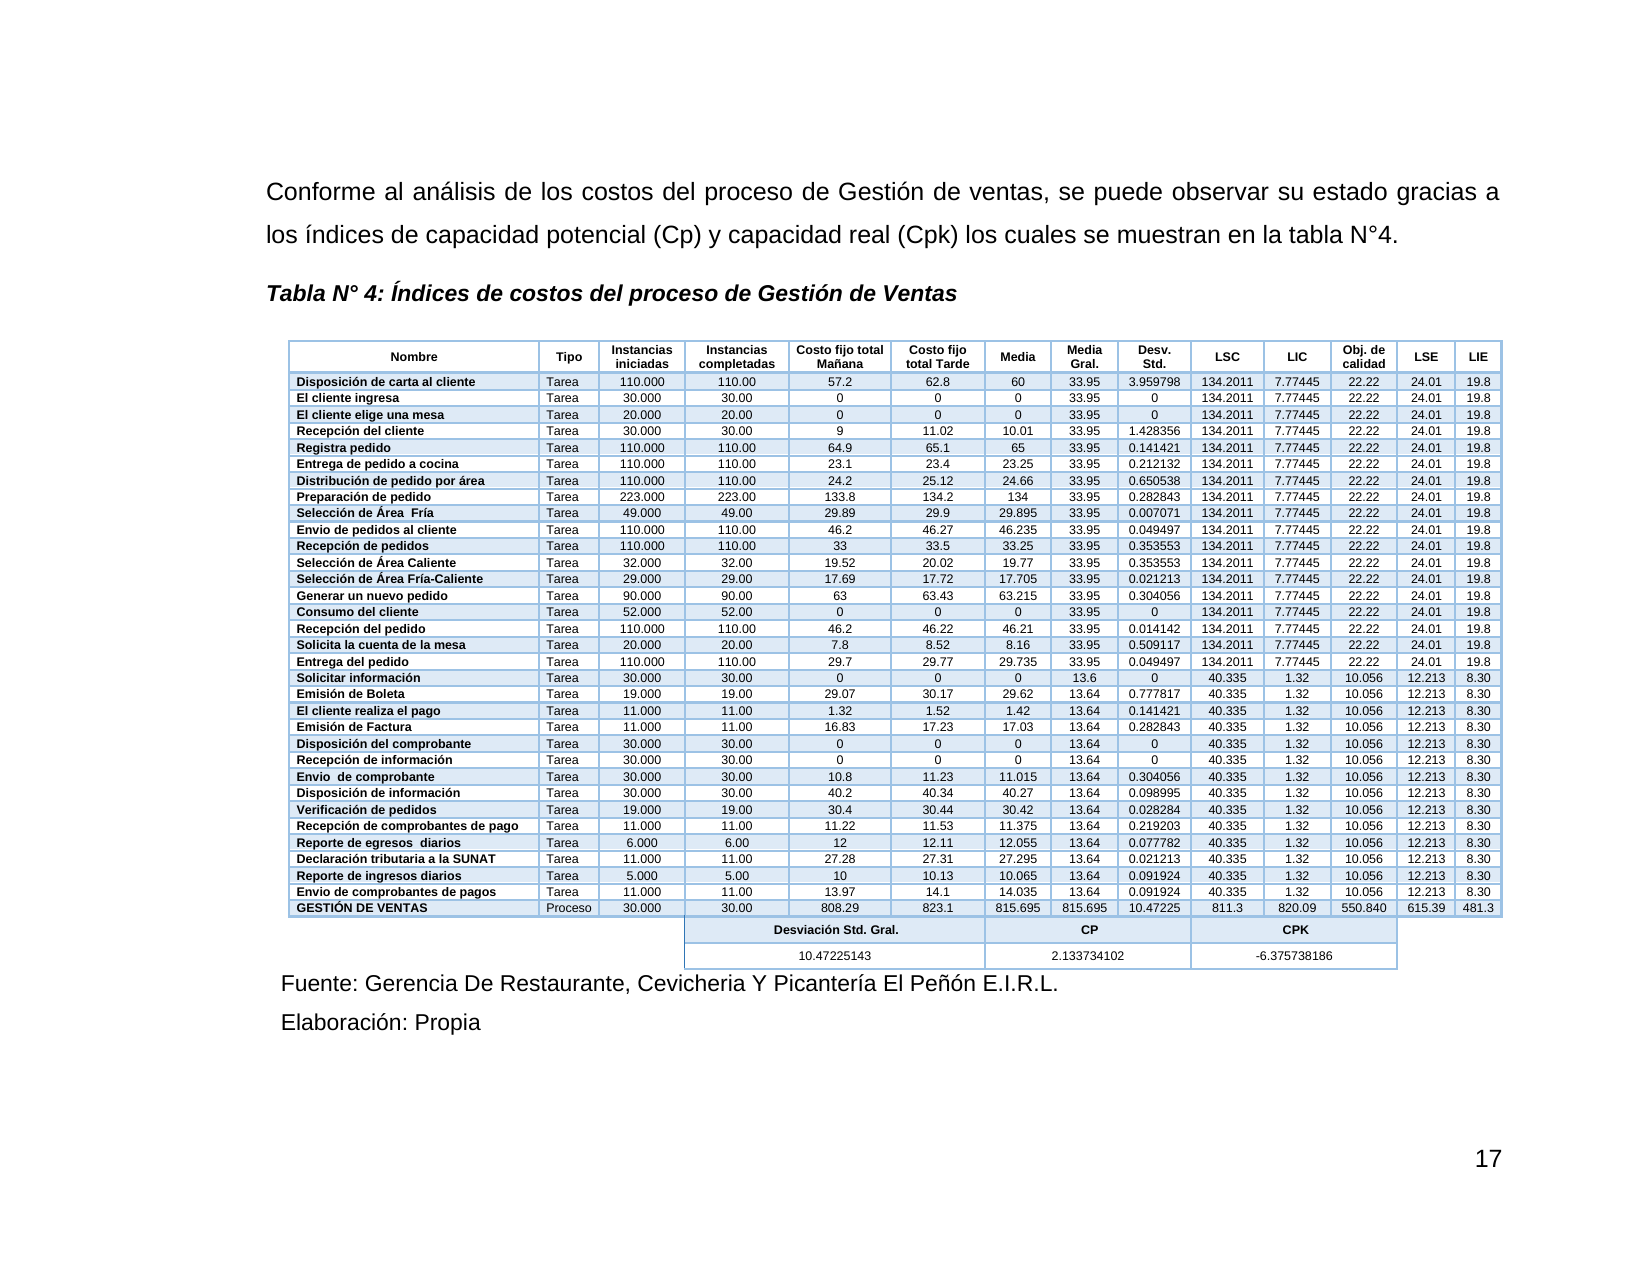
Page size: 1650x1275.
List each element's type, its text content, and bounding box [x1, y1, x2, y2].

table_cell 1.32 [1265, 786, 1330, 800]
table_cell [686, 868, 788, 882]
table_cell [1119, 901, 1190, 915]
table_cell 134.2011 [1192, 424, 1263, 438]
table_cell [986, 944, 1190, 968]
table_cell 12.213 [1398, 786, 1454, 800]
table_cell 19.8 [1456, 572, 1500, 586]
table_cell 30.000 [600, 753, 684, 767]
table_cell 7.77445 [1265, 490, 1330, 504]
table_cell 49.000 [600, 506, 684, 520]
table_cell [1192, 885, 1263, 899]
table_cell 17.72 [892, 572, 984, 586]
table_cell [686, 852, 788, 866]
table_cell 110.00 [686, 473, 788, 487]
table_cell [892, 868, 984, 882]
table_cell 0 [1119, 605, 1190, 619]
table_cell 33.95 [1052, 457, 1117, 471]
table_cell 7.77445 [1265, 473, 1330, 487]
table_cell 33.25 [986, 539, 1050, 553]
table_cell 110.000 [600, 457, 684, 471]
table_cell 20.000 [600, 638, 684, 652]
table_cell 29.000 [600, 572, 684, 586]
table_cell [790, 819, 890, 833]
table_cell 22.22 [1332, 457, 1396, 471]
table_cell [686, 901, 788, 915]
table_cell 7.8 [790, 638, 890, 652]
table_cell 12.213 [1398, 802, 1454, 817]
table_cell Solicitar información [290, 671, 538, 685]
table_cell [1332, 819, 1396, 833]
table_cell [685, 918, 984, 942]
table_cell Tarea [540, 523, 598, 537]
table_cell 33.95 [1052, 539, 1117, 553]
table_cell 223.000 [600, 490, 684, 504]
table_cell 110.00 [686, 457, 788, 471]
table_header Obj. de calidad [1332, 342, 1396, 371]
table_cell 30.42 [986, 802, 1050, 817]
table_cell 0 [790, 391, 890, 405]
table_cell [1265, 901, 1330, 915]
table_cell 29.62 [986, 687, 1050, 701]
table_cell 24.01 [1398, 374, 1454, 389]
table_cell 24.01 [1398, 473, 1454, 487]
table_cell 10.056 [1332, 687, 1396, 701]
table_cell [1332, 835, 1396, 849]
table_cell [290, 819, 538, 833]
table_cell 0 [986, 753, 1050, 767]
table_cell 22.22 [1332, 391, 1396, 405]
table_cell 7.77445 [1265, 523, 1330, 537]
table_cell Disposición de carta al cliente [290, 374, 538, 389]
table_cell 10.01 [986, 424, 1050, 438]
table_cell 29.895 [986, 506, 1050, 520]
table_cell 10.056 [1332, 802, 1396, 817]
table_cell 19.8 [1456, 440, 1500, 454]
table_cell 7.77445 [1265, 407, 1330, 422]
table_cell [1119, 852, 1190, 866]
table_cell 33.95 [1052, 572, 1117, 586]
table_cell 1.32 [1265, 704, 1330, 718]
table_cell 1.32 [1265, 802, 1330, 817]
table_cell 134.2011 [1192, 490, 1263, 504]
table_cell 11.00 [686, 720, 788, 734]
table_header Media Gral. [1052, 342, 1117, 371]
table_cell 63.43 [892, 588, 984, 603]
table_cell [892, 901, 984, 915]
table_cell 30.00 [686, 769, 788, 784]
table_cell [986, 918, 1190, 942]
table_cell Tarea [540, 638, 598, 652]
table_cell 1.42 [986, 704, 1050, 718]
table_cell 110.000 [600, 654, 684, 668]
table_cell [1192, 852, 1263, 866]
table_cell 0 [1119, 407, 1190, 422]
table_cell 8.52 [892, 638, 984, 652]
table_cell 11.00 [686, 704, 788, 718]
table_cell 19.8 [1456, 638, 1500, 652]
table_cell 20.00 [686, 407, 788, 422]
table_cell 52.000 [600, 605, 684, 619]
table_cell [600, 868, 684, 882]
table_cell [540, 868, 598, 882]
table_cell Tarea [540, 424, 598, 438]
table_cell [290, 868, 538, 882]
table_header Costo fijo total Mañana [790, 342, 890, 371]
table_cell 12.213 [1398, 687, 1454, 701]
table_cell 1.32 [1265, 671, 1330, 685]
table_cell 30.4 [790, 802, 890, 817]
table_cell 134.2011 [1192, 440, 1263, 454]
table_cell Tarea [540, 391, 598, 405]
table_cell 40.335 [1192, 736, 1263, 751]
table_cell 0 [986, 671, 1050, 685]
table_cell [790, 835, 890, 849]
table_cell 10.056 [1332, 769, 1396, 784]
table_cell 0.028284 [1119, 802, 1190, 817]
table_cell 134.2011 [1192, 621, 1263, 636]
table_cell 8.30 [1456, 736, 1500, 751]
table_cell 11.000 [600, 704, 684, 718]
table_cell Selección de Área Fría-Caliente [290, 572, 538, 586]
table_cell 134.2011 [1192, 506, 1263, 520]
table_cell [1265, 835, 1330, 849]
table_cell 24.01 [1398, 638, 1454, 652]
table_cell 0.014142 [1119, 621, 1190, 636]
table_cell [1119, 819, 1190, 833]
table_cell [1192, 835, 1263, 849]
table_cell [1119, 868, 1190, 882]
table_cell 8.30 [1456, 671, 1500, 685]
table_cell 7.77445 [1265, 506, 1330, 520]
table_cell Tarea [540, 769, 598, 784]
table_cell 1.32 [1265, 753, 1330, 767]
table_cell 46.22 [892, 621, 984, 636]
table_cell 19.8 [1456, 555, 1500, 570]
table_cell 33.95 [1052, 424, 1117, 438]
table_cell 0 [1119, 391, 1190, 405]
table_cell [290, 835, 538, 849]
table_cell 19.8 [1456, 457, 1500, 471]
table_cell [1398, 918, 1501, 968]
table_cell 46.2 [790, 621, 890, 636]
table_cell 11.015 [986, 769, 1050, 784]
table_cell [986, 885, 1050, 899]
table_cell 12.213 [1398, 753, 1454, 767]
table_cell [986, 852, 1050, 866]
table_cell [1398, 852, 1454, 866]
table_cell 110.000 [600, 621, 684, 636]
table_cell 29.89 [790, 506, 890, 520]
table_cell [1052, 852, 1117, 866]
table_cell 29.735 [986, 654, 1050, 668]
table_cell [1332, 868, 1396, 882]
table_cell 223.00 [686, 490, 788, 504]
table_cell 24.01 [1398, 440, 1454, 454]
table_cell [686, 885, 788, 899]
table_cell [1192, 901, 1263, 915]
table_cell 46.27 [892, 523, 984, 537]
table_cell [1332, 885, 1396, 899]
table_cell 110.000 [600, 374, 684, 389]
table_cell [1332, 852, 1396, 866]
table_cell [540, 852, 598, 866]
table_cell 0.212132 [1119, 457, 1190, 471]
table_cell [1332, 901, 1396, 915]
table_cell 32.00 [686, 555, 788, 570]
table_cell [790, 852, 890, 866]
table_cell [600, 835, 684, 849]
table_cell Tarea [540, 704, 598, 718]
table_cell 62.8 [892, 374, 984, 389]
table_cell 65.1 [892, 440, 984, 454]
table_cell Tarea [540, 407, 598, 422]
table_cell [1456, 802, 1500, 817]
table_cell 0 [892, 391, 984, 405]
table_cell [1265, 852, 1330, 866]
text Conforme al análisis de los costos del proceso de Gestión de ventas, se puede observar su estado gracias a los índices de capacidad potencial (Cp) y capacidad real (Cpk) los cuales se muestran en la tabla N°4. [266, 177, 1502, 249]
table_cell 19.8 [1456, 374, 1500, 389]
table_cell 33.95 [1052, 506, 1117, 520]
table_header LSE [1398, 342, 1454, 371]
table_cell Disposición del comprobante [290, 736, 538, 751]
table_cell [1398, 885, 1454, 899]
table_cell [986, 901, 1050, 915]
table_cell 9 [790, 424, 890, 438]
table_header LSC [1192, 342, 1263, 371]
table_cell 30.44 [892, 802, 984, 817]
table_cell 30.00 [686, 786, 788, 800]
table_header Instancias iniciadas [600, 342, 684, 371]
table_cell 30.00 [686, 424, 788, 438]
table_cell 46.2 [790, 523, 890, 537]
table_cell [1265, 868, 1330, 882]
table_cell 19.77 [986, 555, 1050, 570]
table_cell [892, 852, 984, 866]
table_cell 22.22 [1332, 588, 1396, 603]
table_cell 24.01 [1398, 457, 1454, 471]
table_cell 0.098995 [1119, 786, 1190, 800]
table_cell 110.000 [600, 539, 684, 553]
table_cell 22.22 [1332, 407, 1396, 422]
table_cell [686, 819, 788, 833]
table_cell 23.4 [892, 457, 984, 471]
table_cell Distribución de pedido por área [290, 473, 538, 487]
table_cell 0.304056 [1119, 769, 1190, 784]
table_cell 33.5 [892, 539, 984, 553]
table_cell Envio de pedidos al cliente [290, 523, 538, 537]
table_cell 19.8 [1456, 506, 1500, 520]
table_cell 134 [986, 490, 1050, 504]
table_cell 30.000 [600, 671, 684, 685]
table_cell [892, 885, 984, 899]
table_cell 30.000 [600, 391, 684, 405]
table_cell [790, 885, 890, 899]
table_cell Tarea [540, 572, 598, 586]
table_header LIE [1456, 342, 1500, 371]
table_cell 0.509117 [1119, 638, 1190, 652]
table_cell 110.00 [686, 621, 788, 636]
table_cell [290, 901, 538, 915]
table_cell 13.64 [1052, 704, 1117, 718]
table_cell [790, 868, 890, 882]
table_cell 40.335 [1192, 753, 1263, 767]
table_cell Recepción de pedidos [290, 539, 538, 553]
table_cell 40.335 [1192, 769, 1263, 784]
table_cell Tarea [540, 588, 598, 603]
table_cell Tarea [540, 374, 598, 389]
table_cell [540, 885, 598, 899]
table_cell 46.235 [986, 523, 1050, 537]
table_cell Tarea [540, 440, 598, 454]
table_cell 40.335 [1192, 786, 1263, 800]
table_cell 49.00 [686, 506, 788, 520]
table_cell 22.22 [1332, 572, 1396, 586]
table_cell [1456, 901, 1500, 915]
table_cell Selección de Área Fría [290, 506, 538, 520]
table_cell 64.9 [790, 440, 890, 454]
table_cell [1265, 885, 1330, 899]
table_cell Disposición de información [290, 786, 538, 800]
table_cell 134.2011 [1192, 588, 1263, 603]
table_cell 13.64 [1052, 802, 1117, 817]
table_cell 11.02 [892, 424, 984, 438]
table_cell 22.22 [1332, 621, 1396, 636]
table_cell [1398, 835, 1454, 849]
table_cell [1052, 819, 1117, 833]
table_header Media [986, 342, 1050, 371]
table_cell Emisión de Factura [290, 720, 538, 734]
table_cell 24.01 [1398, 506, 1454, 520]
table_cell 19.00 [686, 802, 788, 817]
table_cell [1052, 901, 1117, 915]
table_cell Tarea [540, 605, 598, 619]
table_cell 0 [892, 671, 984, 685]
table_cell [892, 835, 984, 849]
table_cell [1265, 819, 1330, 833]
table_cell El cliente realiza el pago [290, 704, 538, 718]
table_cell 110.000 [600, 473, 684, 487]
table_cell 40.2 [790, 786, 890, 800]
table_header Tipo [540, 342, 598, 371]
table_cell Preparación de pedido [290, 490, 538, 504]
table_header LIC [1265, 342, 1330, 371]
table_cell 7.77445 [1265, 374, 1330, 389]
table_cell Tarea [540, 621, 598, 636]
table_cell 13.64 [1052, 786, 1117, 800]
table_cell 22.22 [1332, 473, 1396, 487]
table_cell 22.22 [1332, 638, 1396, 652]
table_cell 19.00 [686, 687, 788, 701]
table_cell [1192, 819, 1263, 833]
table_cell 19.000 [600, 802, 684, 817]
table_cell 11.000 [600, 720, 684, 734]
table_cell 1.32 [1265, 736, 1330, 751]
table_cell 33.95 [1052, 654, 1117, 668]
table_cell 0.049497 [1119, 654, 1190, 668]
table_cell 110.00 [686, 654, 788, 668]
table_cell 40.335 [1192, 671, 1263, 685]
table_cell 0 [892, 753, 984, 767]
table_cell 8.30 [1456, 786, 1500, 800]
table_cell 19.8 [1456, 473, 1500, 487]
table_cell 19.8 [1456, 407, 1500, 422]
table_cell 0.021213 [1119, 572, 1190, 586]
table_cell 17.705 [986, 572, 1050, 586]
table_cell 24.01 [1398, 539, 1454, 553]
table_cell 52.00 [686, 605, 788, 619]
table_cell 0.141421 [1119, 704, 1190, 718]
table_cell Tarea [540, 802, 598, 817]
table_cell Entrega del pedido [290, 654, 538, 668]
table_cell Tarea [540, 671, 598, 685]
table_cell 110.00 [686, 440, 788, 454]
table_cell 7.77445 [1265, 638, 1330, 652]
table_cell 19.8 [1456, 588, 1500, 603]
table_cell 24.66 [986, 473, 1050, 487]
table_cell 0 [790, 671, 890, 685]
table_cell 0 [1119, 736, 1190, 751]
table_cell Tarea [540, 786, 598, 800]
table_cell 1.428356 [1119, 424, 1190, 438]
table_cell 24.01 [1398, 523, 1454, 537]
table_header Instancias completadas [686, 342, 788, 371]
text Elaboración: Propia [266, 1009, 1502, 1036]
table_cell 134.2011 [1192, 473, 1263, 487]
table_cell 23.1 [790, 457, 890, 471]
table_cell 29.77 [892, 654, 984, 668]
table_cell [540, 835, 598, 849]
table_cell 134.2011 [1192, 457, 1263, 471]
table_cell 33 [790, 539, 890, 553]
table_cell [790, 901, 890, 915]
table_cell 29.07 [790, 687, 890, 701]
table_cell 22.22 [1332, 523, 1396, 537]
table_cell Consumo del cliente [290, 605, 538, 619]
table_cell 17.69 [790, 572, 890, 586]
table_cell 13.64 [1052, 687, 1117, 701]
table_cell 40.335 [1192, 704, 1263, 718]
table_cell Tarea [540, 506, 598, 520]
table_cell 40.335 [1192, 720, 1263, 734]
table_cell 40.335 [1192, 687, 1263, 701]
table_cell 30.00 [686, 391, 788, 405]
table_cell 90.000 [600, 588, 684, 603]
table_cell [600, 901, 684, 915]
table_cell 30.00 [686, 736, 788, 751]
table_cell 10.056 [1332, 704, 1396, 718]
table_cell 24.01 [1398, 572, 1454, 586]
table_cell 24.01 [1398, 588, 1454, 603]
table_cell 63.215 [986, 588, 1050, 603]
table_cell 1.32 [1265, 720, 1330, 734]
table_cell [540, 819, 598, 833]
table_cell 110.000 [600, 523, 684, 537]
table_cell 8.16 [986, 638, 1050, 652]
table_cell 134.2011 [1192, 638, 1263, 652]
table_cell 7.77445 [1265, 391, 1330, 405]
table_cell 30.00 [686, 753, 788, 767]
table_cell 22.22 [1332, 654, 1396, 668]
table_cell 19.8 [1456, 424, 1500, 438]
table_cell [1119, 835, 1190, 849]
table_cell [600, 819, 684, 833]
table_cell 10.056 [1332, 736, 1396, 751]
table_cell 0 [790, 753, 890, 767]
table_cell 8.30 [1456, 720, 1500, 734]
table_cell 19.8 [1456, 654, 1500, 668]
table_cell 30.000 [600, 424, 684, 438]
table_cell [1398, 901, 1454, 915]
table_cell 7.77445 [1265, 605, 1330, 619]
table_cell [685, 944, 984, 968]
table_cell 0.141421 [1119, 440, 1190, 454]
table_cell Tarea [540, 687, 598, 701]
table_cell 0 [790, 605, 890, 619]
table_cell 0 [892, 736, 984, 751]
table_header Desv. Std. [1119, 342, 1190, 371]
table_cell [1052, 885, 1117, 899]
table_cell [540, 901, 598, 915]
table_cell 19.8 [1456, 605, 1500, 619]
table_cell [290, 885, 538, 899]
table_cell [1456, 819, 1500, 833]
table_cell 110.00 [686, 523, 788, 537]
table_cell 0 [790, 407, 890, 422]
table_cell 22.22 [1332, 490, 1396, 504]
table_cell 30.000 [600, 786, 684, 800]
table_cell 19.8 [1456, 523, 1500, 537]
table_cell El cliente ingresa [290, 391, 538, 405]
table_cell 0 [986, 605, 1050, 619]
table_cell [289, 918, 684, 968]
table_cell 20.000 [600, 407, 684, 422]
table_cell 24.01 [1398, 621, 1454, 636]
table_cell 7.77445 [1265, 457, 1330, 471]
table_cell 12.213 [1398, 671, 1454, 685]
table_cell 33.95 [1052, 523, 1117, 537]
table_cell 13.64 [1052, 720, 1117, 734]
table_cell 8.30 [1456, 687, 1500, 701]
table_cell 7.77445 [1265, 621, 1330, 636]
table_cell Selección de Área Caliente [290, 555, 538, 570]
table_cell 22.22 [1332, 506, 1396, 520]
table_cell 24.01 [1398, 555, 1454, 570]
table_cell 134.2011 [1192, 572, 1263, 586]
table_cell 22.22 [1332, 440, 1396, 454]
table_cell 1.52 [892, 704, 984, 718]
table_cell 19.8 [1456, 391, 1500, 405]
table_cell 13.6 [1052, 671, 1117, 685]
table_cell 10.056 [1332, 720, 1396, 734]
text Tabla N° 4: Índices de costos del proceso de Gestión de Ventas [192, 280, 1502, 306]
table_cell 0.777817 [1119, 687, 1190, 701]
table_cell 24.01 [1398, 605, 1454, 619]
table_cell 33.95 [1052, 490, 1117, 504]
table_cell 13.64 [1052, 769, 1117, 784]
table_cell 23.25 [986, 457, 1050, 471]
table_cell 19.8 [1456, 621, 1500, 636]
table_cell 40.335 [1192, 802, 1263, 817]
table_cell 24.01 [1398, 407, 1454, 422]
table_cell 0.304056 [1119, 588, 1190, 603]
table_cell 0 [892, 605, 984, 619]
table_cell Recepción del cliente [290, 424, 538, 438]
table_cell 29.00 [686, 572, 788, 586]
table_cell 40.34 [892, 786, 984, 800]
table_cell 19.8 [1456, 490, 1500, 504]
table_cell Recepción de información [290, 753, 538, 767]
table_cell 134.2011 [1192, 391, 1263, 405]
table_cell 7.77445 [1265, 440, 1330, 454]
table_cell 22.22 [1332, 424, 1396, 438]
table_cell 19.8 [1456, 539, 1500, 553]
table_cell 24.2 [790, 473, 890, 487]
table_cell 10.8 [790, 769, 890, 784]
table_cell 10.056 [1332, 753, 1396, 767]
table_cell 13.64 [1052, 753, 1117, 767]
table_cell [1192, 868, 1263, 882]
table_cell 7.77445 [1265, 654, 1330, 668]
table_cell 0.282843 [1119, 490, 1190, 504]
table_cell 30.000 [600, 736, 684, 751]
table_cell 33.95 [1052, 473, 1117, 487]
table_cell Envio de comprobante [290, 769, 538, 784]
table_cell 134.2011 [1192, 523, 1263, 537]
table_cell 7.77445 [1265, 424, 1330, 438]
table_cell 33.95 [1052, 638, 1117, 652]
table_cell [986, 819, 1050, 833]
table_cell 3.959798 [1119, 374, 1190, 389]
table_cell Tarea [540, 720, 598, 734]
table_cell El cliente elige una mesa [290, 407, 538, 422]
table_cell Tarea [540, 539, 598, 553]
table_cell 11.23 [892, 769, 984, 784]
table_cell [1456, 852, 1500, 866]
table_cell 20.02 [892, 555, 984, 570]
table_cell 8.30 [1456, 753, 1500, 767]
table_cell 22.22 [1332, 605, 1396, 619]
table_cell Tarea [540, 457, 598, 471]
table_cell 10.056 [1332, 671, 1396, 685]
table_cell Tarea [540, 490, 598, 504]
table_cell 30.00 [686, 671, 788, 685]
table_cell 17.23 [892, 720, 984, 734]
table_cell 0 [790, 736, 890, 751]
table_cell Tarea [540, 555, 598, 570]
table_cell 33.95 [1052, 407, 1117, 422]
table_cell 133.8 [790, 490, 890, 504]
table_cell 8.30 [1456, 769, 1500, 784]
table_cell Recepción del pedido [290, 621, 538, 636]
table_cell 46.21 [986, 621, 1050, 636]
table_cell Registra pedido [290, 440, 538, 454]
table_cell 0.049497 [1119, 523, 1190, 537]
table_cell 22.22 [1332, 374, 1396, 389]
table_cell 1.32 [1265, 687, 1330, 701]
table_cell 0 [1119, 753, 1190, 767]
table_cell 22.22 [1332, 539, 1396, 553]
table_cell 29.7 [790, 654, 890, 668]
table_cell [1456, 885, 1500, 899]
table_cell 24.01 [1398, 654, 1454, 668]
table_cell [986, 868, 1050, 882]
table_cell 32.000 [600, 555, 684, 570]
table_cell 1.32 [790, 704, 890, 718]
table_cell 0 [986, 736, 1050, 751]
table_cell 0 [1119, 671, 1190, 685]
table_cell 57.2 [790, 374, 890, 389]
table_cell 134.2011 [1192, 374, 1263, 389]
table_header Nombre [290, 342, 538, 371]
table_cell 12.213 [1398, 736, 1454, 751]
table_cell 65 [986, 440, 1050, 454]
table_cell 12.213 [1398, 704, 1454, 718]
table_cell 7.77445 [1265, 555, 1330, 570]
table_cell 110.00 [686, 539, 788, 553]
table_cell 0.353553 [1119, 555, 1190, 570]
table_cell 13.64 [1052, 736, 1117, 751]
table_cell 33.95 [1052, 391, 1117, 405]
table_cell 33.95 [1052, 588, 1117, 603]
table_cell 134.2011 [1192, 539, 1263, 553]
table_cell 60 [986, 374, 1050, 389]
table_cell Generar un nuevo pedido [290, 588, 538, 603]
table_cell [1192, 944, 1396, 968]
table_cell 24.01 [1398, 490, 1454, 504]
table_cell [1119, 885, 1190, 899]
table_cell 19.000 [600, 687, 684, 701]
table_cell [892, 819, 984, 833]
table_cell 0 [986, 391, 1050, 405]
table_cell Tarea [540, 654, 598, 668]
table_cell 33.95 [1052, 605, 1117, 619]
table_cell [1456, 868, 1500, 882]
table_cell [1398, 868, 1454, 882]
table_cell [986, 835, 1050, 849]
table_cell 10.056 [1332, 786, 1396, 800]
table_cell 12.213 [1398, 720, 1454, 734]
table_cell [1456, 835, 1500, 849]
table_cell 30.000 [600, 769, 684, 784]
table_cell 0 [986, 407, 1050, 422]
table_cell 134.2011 [1192, 605, 1263, 619]
table_cell 134.2011 [1192, 555, 1263, 570]
table_cell 134.2011 [1192, 654, 1263, 668]
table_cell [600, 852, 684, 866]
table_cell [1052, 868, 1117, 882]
table_cell 24.01 [1398, 424, 1454, 438]
table_cell 19.52 [790, 555, 890, 570]
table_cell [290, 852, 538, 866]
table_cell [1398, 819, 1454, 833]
table_cell 29.9 [892, 506, 984, 520]
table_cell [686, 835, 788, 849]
table_cell 1.32 [1265, 769, 1330, 784]
table_cell 22.22 [1332, 555, 1396, 570]
table_cell 134.2011 [1192, 407, 1263, 422]
table_cell 17.03 [986, 720, 1050, 734]
table_cell 7.77445 [1265, 539, 1330, 553]
table_cell 25.12 [892, 473, 984, 487]
table_cell Entrega de pedido a cocina [290, 457, 538, 471]
table_cell 0.282843 [1119, 720, 1190, 734]
table_cell 90.00 [686, 588, 788, 603]
table_cell 110.00 [686, 374, 788, 389]
table_cell Verificación de pedidos [290, 802, 538, 817]
table_cell 7.77445 [1265, 588, 1330, 603]
table_cell 20.00 [686, 638, 788, 652]
table_cell 0.353553 [1119, 539, 1190, 553]
table_cell 24.01 [1398, 391, 1454, 405]
table_cell 0 [892, 407, 984, 422]
text Fuente: Gerencia De Restaurante, Cevicheria Y Picantería El Peñón E.I.R.L. [281, 970, 1502, 996]
table_cell 7.77445 [1265, 572, 1330, 586]
table_cell 40.27 [986, 786, 1050, 800]
table_cell 33.95 [1052, 621, 1117, 636]
table_cell 33.95 [1052, 555, 1117, 570]
table_cell 12.213 [1398, 769, 1454, 784]
table_cell 0.650538 [1119, 473, 1190, 487]
table_header Costo fijo total Tarde [892, 342, 984, 371]
table_cell Tarea [540, 753, 598, 767]
table_cell 30.17 [892, 687, 984, 701]
table_cell Emisión de Boleta [290, 687, 538, 701]
table_cell Tarea [540, 473, 598, 487]
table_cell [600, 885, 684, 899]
table_cell 63 [790, 588, 890, 603]
table_cell 33.95 [1052, 440, 1117, 454]
table_cell Solicita la cuenta de la mesa [290, 638, 538, 652]
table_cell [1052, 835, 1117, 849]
table_cell 134.2 [892, 490, 984, 504]
table_cell 8.30 [1456, 704, 1500, 718]
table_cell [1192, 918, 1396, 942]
table_cell Tarea [540, 736, 598, 751]
table_cell 0.007071 [1119, 506, 1190, 520]
table_cell 33.95 [1052, 374, 1117, 389]
table_cell 110.000 [600, 440, 684, 454]
table_cell 16.83 [790, 720, 890, 734]
